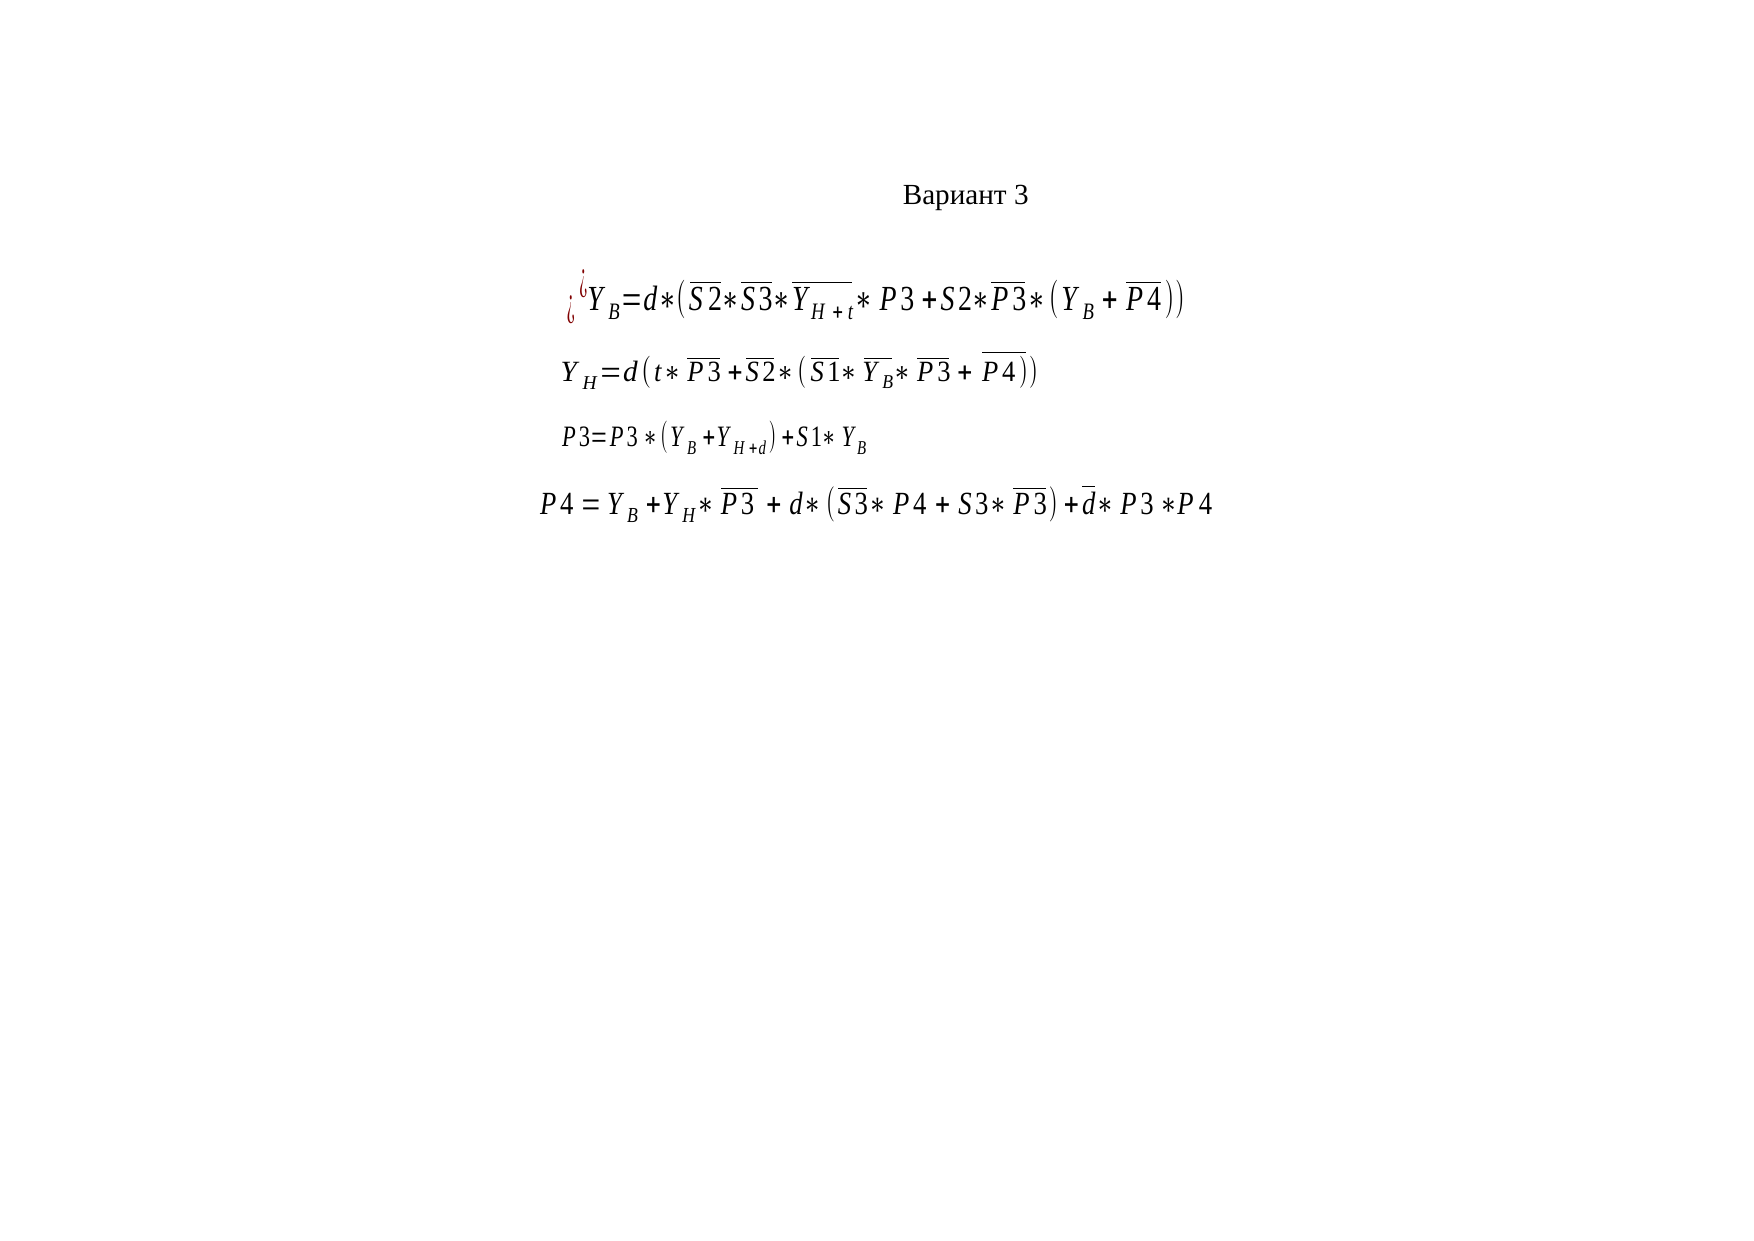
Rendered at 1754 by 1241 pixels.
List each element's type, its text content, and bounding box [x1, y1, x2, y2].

text Вариант 3 [118, 177, 1636, 211]
